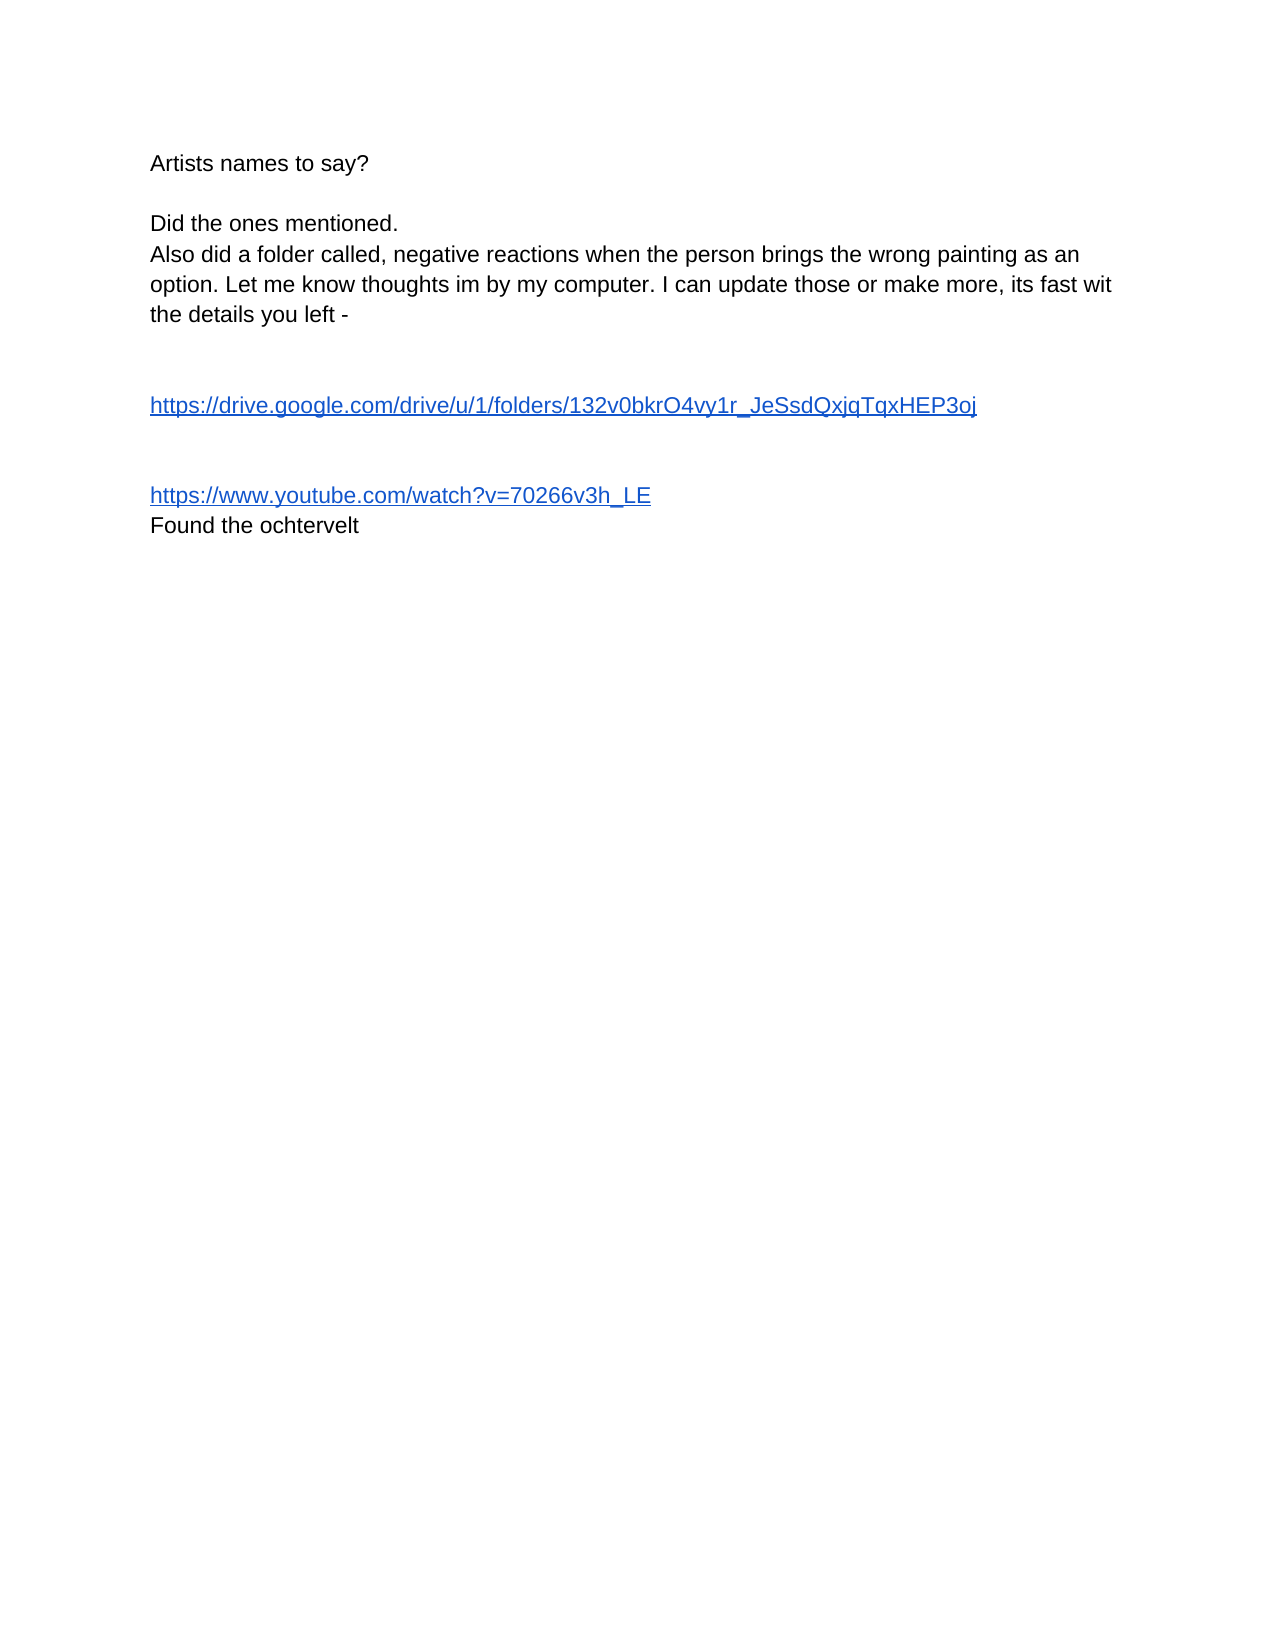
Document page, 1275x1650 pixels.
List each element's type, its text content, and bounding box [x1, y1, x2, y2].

text Also did a folder called, negative reactions when the person brings the wrong painting as an option. Let me know thoughts im by my computer. I can update those or make more, its fast wit the details you left - [150, 241, 1125, 327]
text Found the ochtervelt [150, 512, 1125, 539]
text https://www.youtube.com/watch?v=70266v3h_LE [150, 482, 1125, 509]
text Did the ones mentioned. [150, 210, 1125, 237]
text Artists names to say? [150, 150, 1125, 176]
text https://drive.google.com/drive/u/1/folders/132v0bkrO4vy1r_JeSsdQxjqTqxHEP3oj [150, 392, 1125, 418]
